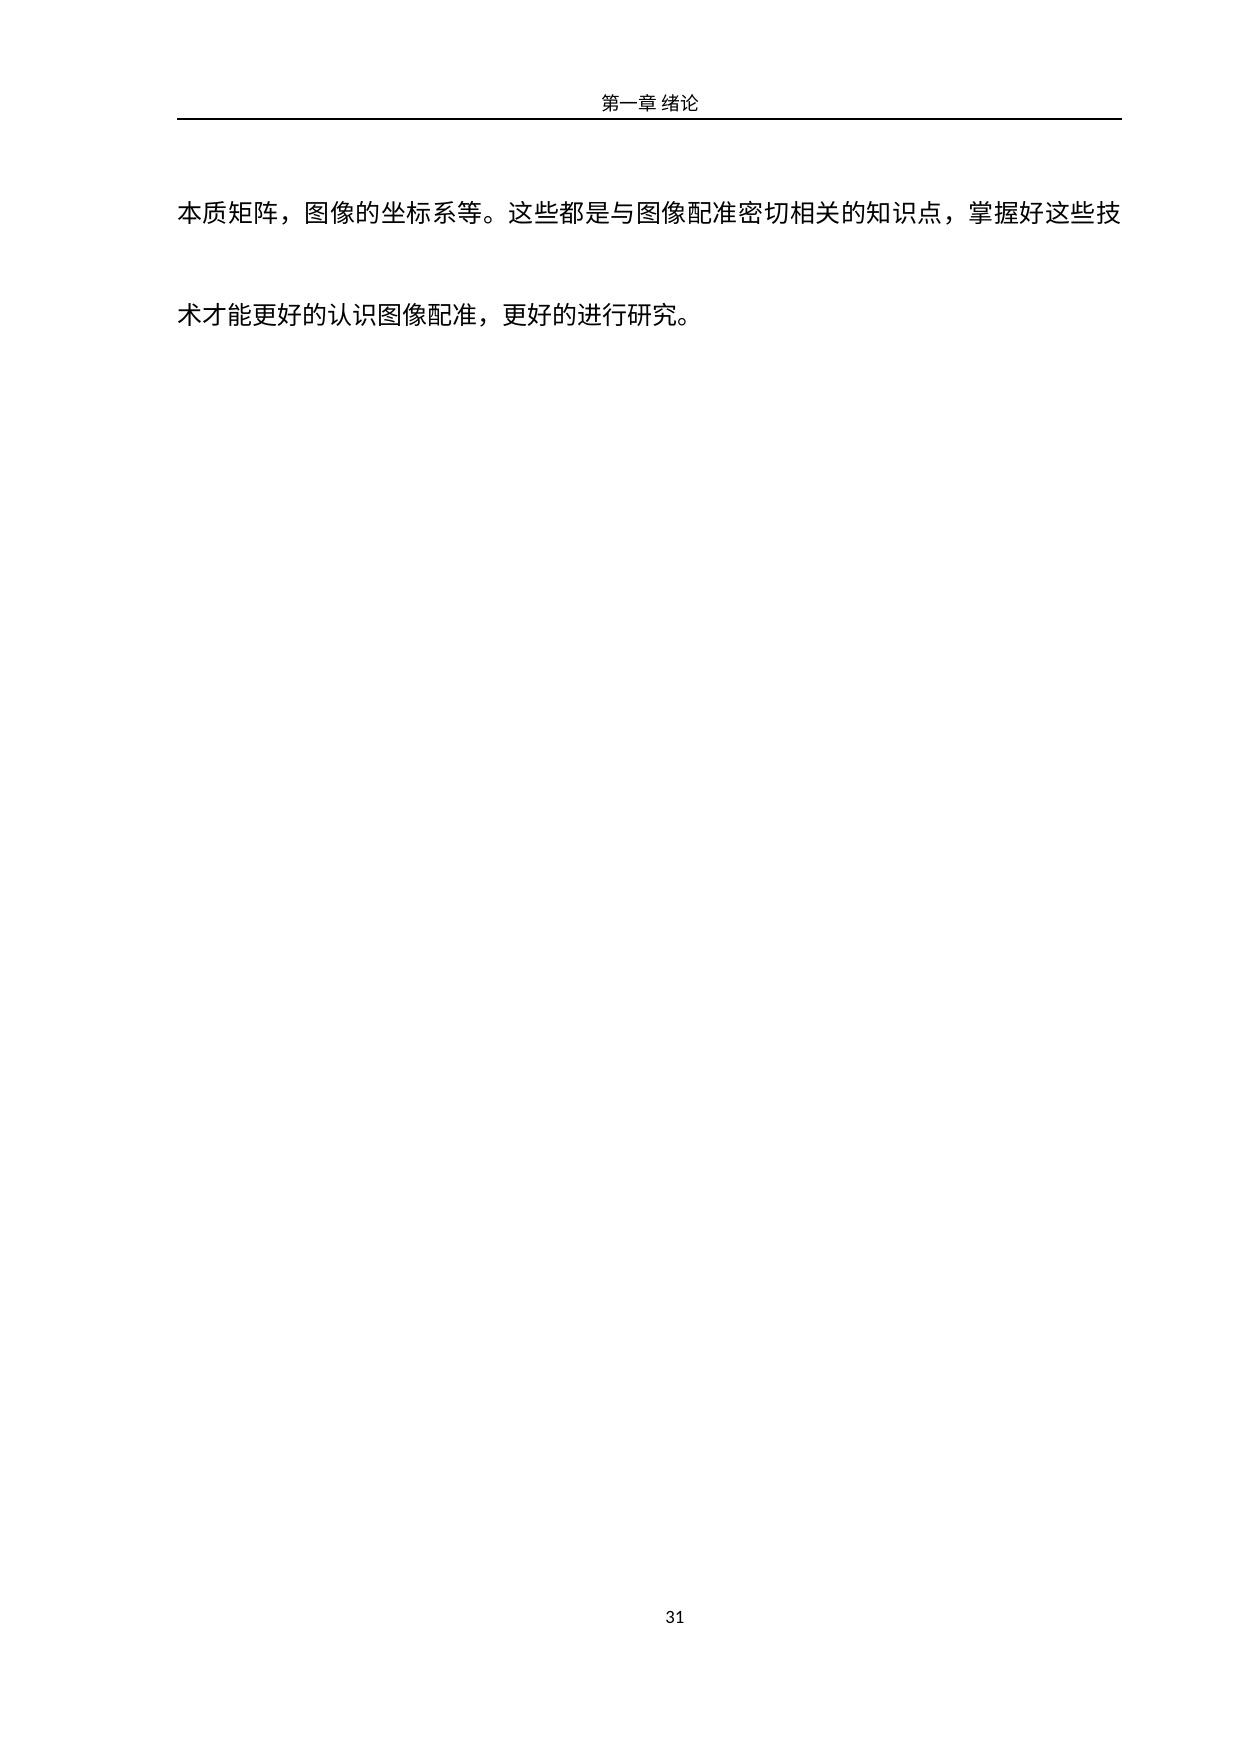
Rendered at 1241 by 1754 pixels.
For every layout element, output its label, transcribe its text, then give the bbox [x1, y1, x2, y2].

text 第二章介绍了图像配准相关的技术，如图像变换模型，描述图像关系的单应矩阵、本质矩阵，图像的坐标系等。这些都是与图像配准密切相关的知识点，掌握好这些技术才能更好的认识图像配准，更好的进行研究。 [177, 178, 1122, 348]
